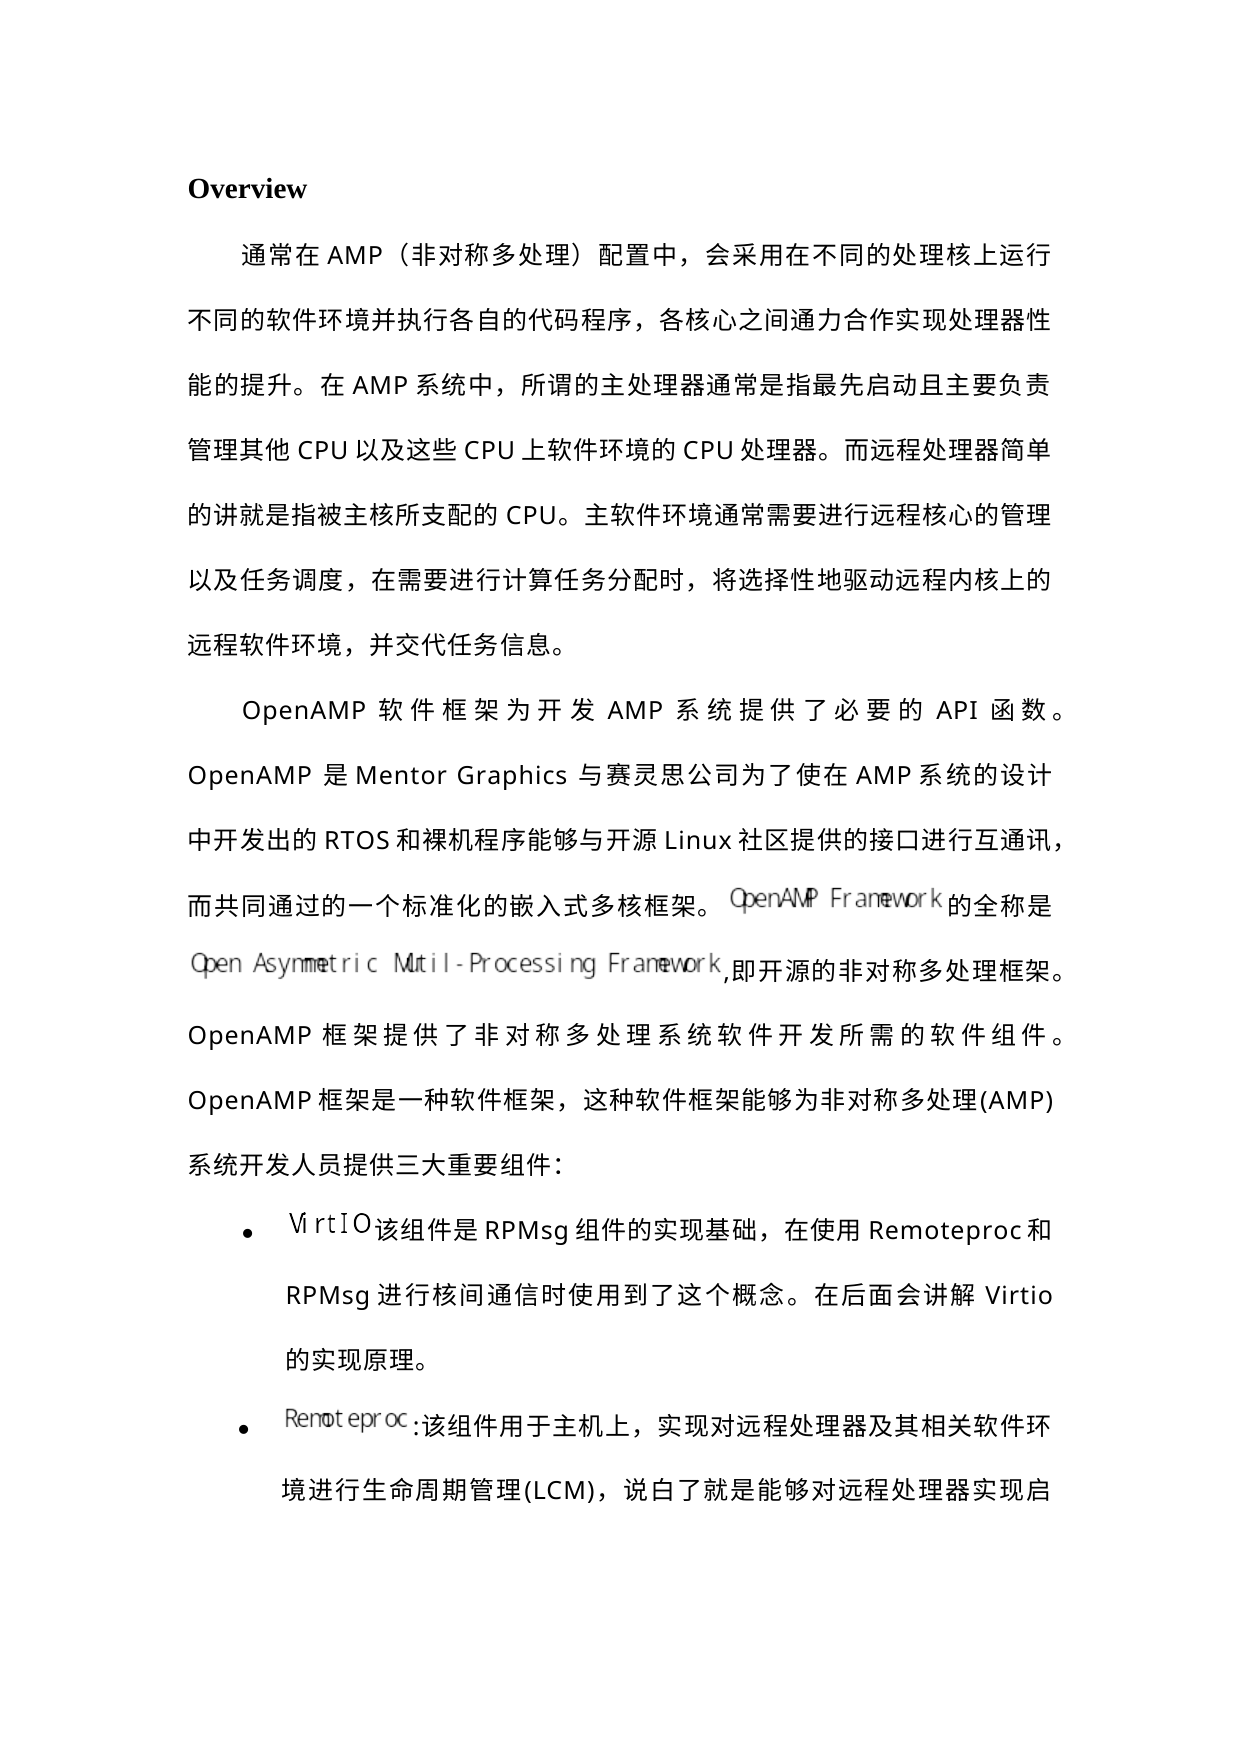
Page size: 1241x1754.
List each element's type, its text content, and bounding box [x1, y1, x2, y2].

text 通常在AMP（非对称多处理）配置中，会采用在不同的处理核上运行不同的软件环境并执行各自的代码程序，各核心之间通力合作实现处理器性能的提升。在AMP系统中，所谓的主处理器通常是指最先启动且主要负责管理其他CPU以及这些CPU上软件环境的CPU处理器。而远程处理器简单的讲就是指被主核所支配的CPU。主软件环境通常需要进行远程核心的管理以及任务调度，在需要进行计算任务分配时，将选择性地驱动远程内核上的远程软件环境，并交代任务信息。 [187, 221, 1053, 676]
list 该组件是RPMsg组件的实现基础，在使用Remoteproc和RPMsg进行核间通信时使用到了这个概念。在后面会讲解Virtio的实现原理。 [242, 1196, 1053, 1391]
text OpenAMP软件框架为开发AMP系统提供了必要的API函数。OpenAMP 是Mentor Graphics 与赛灵思公司为了使在AMP系统的设计中开发出的RTOS和裸机程序能够与开源Linux社区提供的接口进行互通讯，而共同通过的一个标准化的嵌入式多核框架。的全称是 ,即开源的非对称多处理框架。OpenAMP框架提供了非对称多处理系统软件开发所需的软件组件。OpenAMP框架是一种软件框架，这种软件框架能够为非对称多处理(AMP)系统开发人员提供三大重要组件： [187, 676, 1053, 1196]
subtitle Overview [187, 156, 1053, 221]
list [238, 1391, 1053, 1521]
